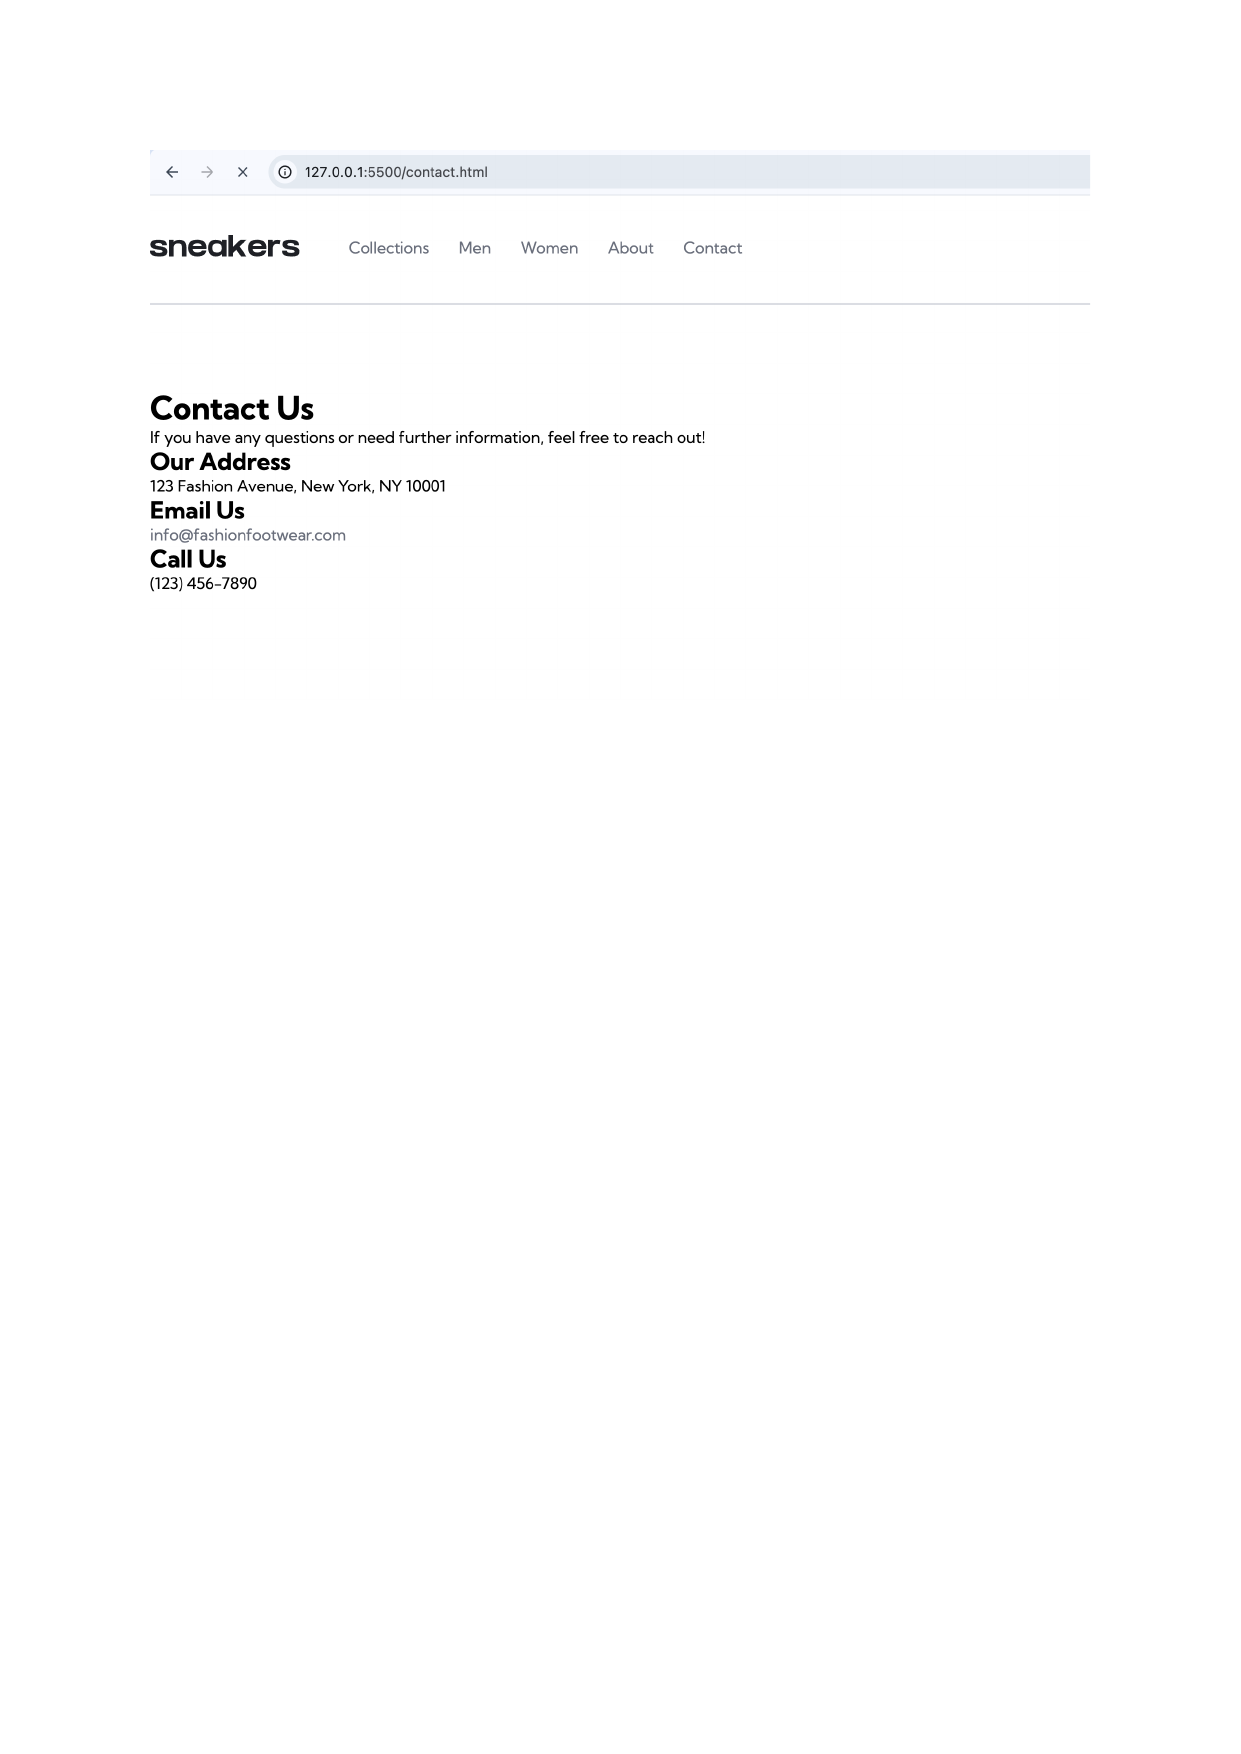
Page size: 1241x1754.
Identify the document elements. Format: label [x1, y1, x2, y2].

picture [150, 150, 1091, 700]
